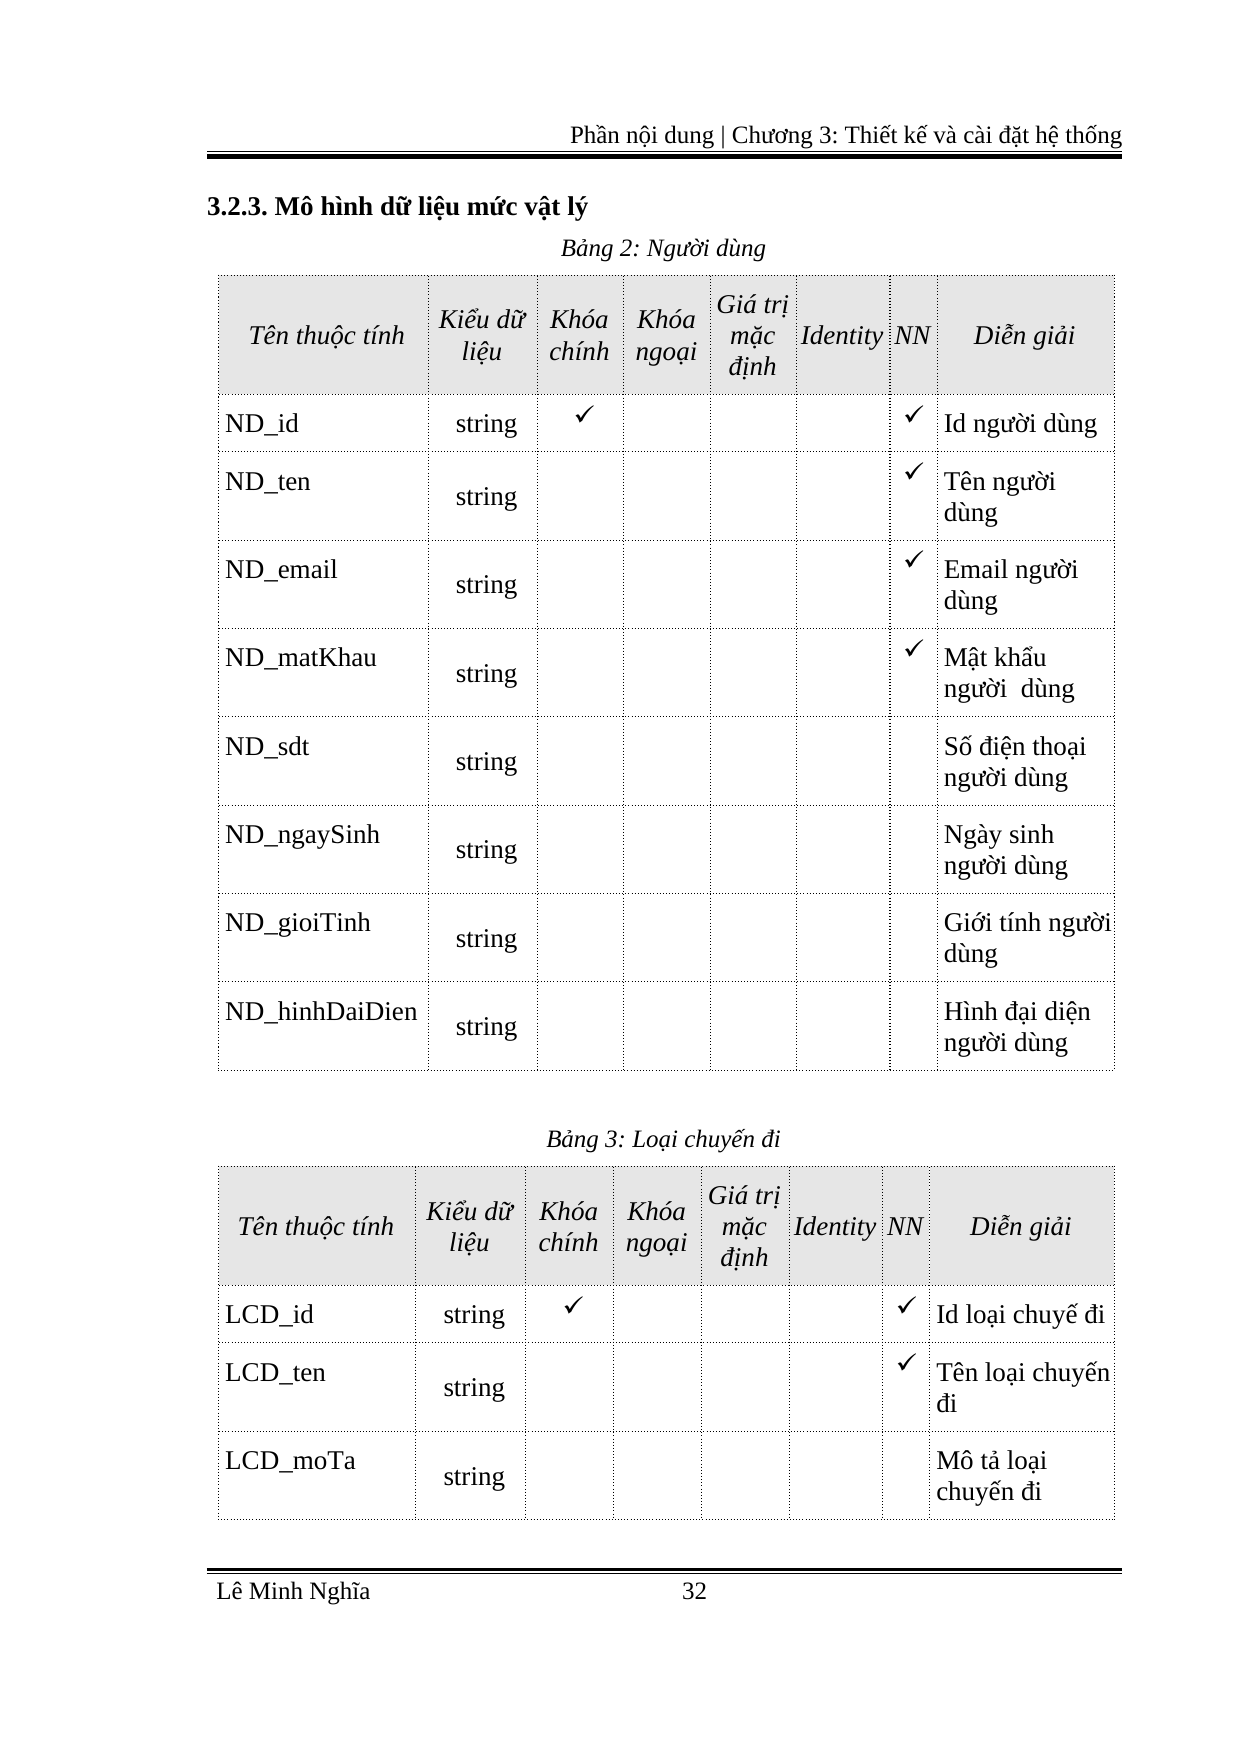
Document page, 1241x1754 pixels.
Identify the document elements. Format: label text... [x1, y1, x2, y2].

table_header Khóa chính [537, 275, 624, 394]
table_cell [789, 1431, 883, 1519]
table_cell [537, 805, 624, 893]
table_header Giá trị mặc định [702, 1166, 789, 1285]
table_cell string [429, 394, 537, 451]
table_cell string [415, 1342, 526, 1431]
table_cell [537, 981, 624, 1069]
table_cell [537, 540, 624, 628]
table_cell LCD_ten [219, 1342, 415, 1431]
table_header Diễn giải [930, 1166, 1114, 1285]
table_cell [526, 1431, 614, 1519]
table_cell [796, 628, 890, 716]
table_cell [624, 716, 711, 804]
table_cell Mô tả loại chuyến đi [930, 1431, 1114, 1519]
table_cell string [429, 716, 537, 804]
table_cell [890, 540, 937, 628]
table_cell [526, 1285, 614, 1342]
table_cell ND_hinhDaiDien [219, 981, 429, 1069]
table_cell [711, 981, 796, 1069]
text Bảng 3: Loại chuyến đi [207, 1124, 1122, 1153]
table_cell [624, 805, 711, 893]
table_header NN [890, 275, 937, 394]
table_cell [711, 716, 796, 804]
table_cell [883, 1342, 929, 1431]
table_cell [890, 893, 937, 981]
table_cell string [429, 893, 537, 981]
table_cell [711, 805, 796, 893]
table_header Identity [789, 1166, 883, 1285]
table_cell [796, 451, 890, 539]
table_cell [702, 1431, 789, 1519]
table_cell [614, 1285, 702, 1342]
table_cell Id loại chuyế đi [930, 1285, 1114, 1342]
table_header Khóa ngoại [624, 275, 711, 394]
table_cell [537, 893, 624, 981]
table_cell [624, 981, 711, 1069]
table_cell Tên người dùng [937, 451, 1114, 539]
table_cell [537, 716, 624, 804]
table_cell [711, 451, 796, 539]
table_cell [796, 540, 890, 628]
table_cell ND_ten [219, 451, 429, 539]
table_header Tên thuộc tính [219, 275, 429, 394]
table_cell ND_sdt [219, 716, 429, 804]
table_cell [789, 1285, 883, 1342]
table_cell Id người dùng [937, 394, 1114, 451]
text Bảng 2: Người dùng [207, 233, 1122, 262]
table_cell [624, 628, 711, 716]
table_cell Hình đại diện người dùng [937, 981, 1114, 1069]
table_cell string [429, 540, 537, 628]
table_cell [537, 394, 624, 451]
table_cell Số điện thoại người dùng [937, 716, 1114, 804]
table_cell [890, 805, 937, 893]
table_header Khóa ngoại [614, 1166, 702, 1285]
table_cell [526, 1342, 614, 1431]
table_cell string [429, 628, 537, 716]
table_cell ND_ngaySinh [219, 805, 429, 893]
table_cell [711, 540, 796, 628]
table_cell string [429, 451, 537, 539]
table_header Giá trị mặc định [711, 275, 796, 394]
table_cell [796, 805, 890, 893]
table_cell [890, 981, 937, 1069]
table_cell string [429, 981, 537, 1069]
table_cell [711, 394, 796, 451]
table_cell [711, 628, 796, 716]
table_cell [702, 1342, 789, 1431]
table_header Tên thuộc tính [219, 1166, 415, 1285]
table_cell Email người dùng [937, 540, 1114, 628]
table_cell [624, 394, 711, 451]
table_cell [796, 981, 890, 1069]
table_header NN [883, 1166, 929, 1285]
table_header Kiểu dữ liệu [415, 1166, 526, 1285]
table_cell [890, 451, 937, 539]
table_cell LCD_id [219, 1285, 415, 1342]
table_cell [624, 540, 711, 628]
table_cell [711, 893, 796, 981]
table_cell [796, 394, 890, 451]
table_cell [890, 628, 937, 716]
table_cell Mật khẩu người dùng [937, 628, 1114, 716]
table_cell [890, 716, 937, 804]
table_header Diễn giải [937, 275, 1114, 394]
table_cell [537, 628, 624, 716]
table_cell string [415, 1431, 526, 1519]
table_cell ND_id [219, 394, 429, 451]
table_cell [614, 1431, 702, 1519]
table_cell [796, 716, 890, 804]
table_cell [702, 1285, 789, 1342]
table_cell [883, 1285, 929, 1342]
table_cell [796, 893, 890, 981]
table_cell [624, 451, 711, 539]
table_cell ND_gioiTinh [219, 893, 429, 981]
table_cell [883, 1431, 929, 1519]
table_cell string [429, 805, 537, 893]
table_cell [789, 1342, 883, 1431]
table_header Khóa chính [526, 1166, 614, 1285]
table_cell LCD_moTa [219, 1431, 415, 1519]
table_cell [537, 451, 624, 539]
table_cell [614, 1342, 702, 1431]
table_header Identity [796, 275, 890, 394]
table_cell [624, 893, 711, 981]
table_cell Tên loại chuyến đi [930, 1342, 1114, 1431]
table_header Kiểu dữ liệu [429, 275, 537, 394]
table_cell string [415, 1285, 526, 1342]
table_cell ND_email [219, 540, 429, 628]
table_cell [890, 394, 937, 451]
text 3.2.3. Mô hình dữ liệu mức vật lý [207, 190, 1122, 221]
table_cell Giới tính người dùng [937, 893, 1114, 981]
table_cell ND_matKhau [219, 628, 429, 716]
table_cell Ngày sinh người dùng [937, 805, 1114, 893]
